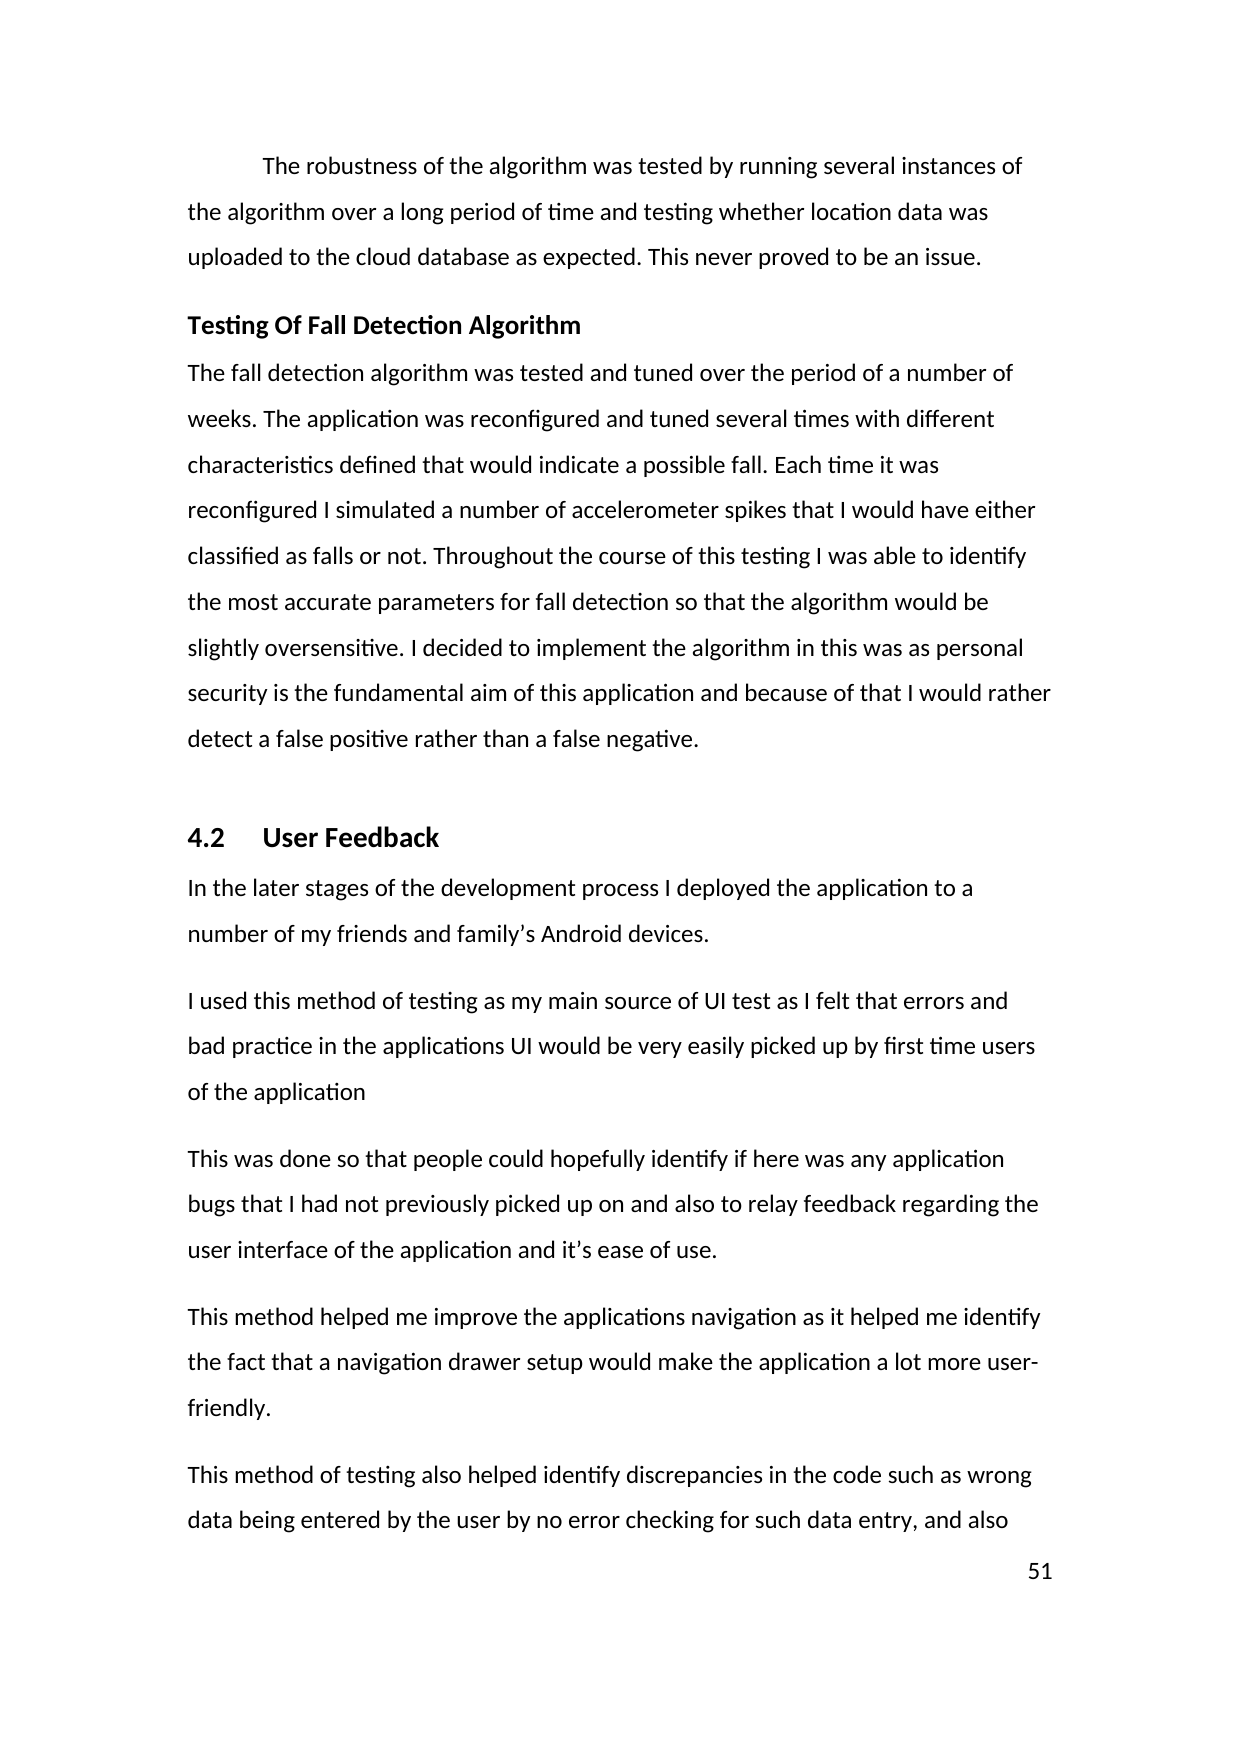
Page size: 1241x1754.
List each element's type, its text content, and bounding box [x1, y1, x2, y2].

subtitle Testing Of Fall Detection Algorithm [187, 308, 1053, 341]
text The robustness of the algorithm was tested by running several instances of the algorithm over a long period of time and testing whether location data was uploaded to the cloud database as expected. This never proved to be an issue. [187, 150, 1053, 272]
subtitle 4.2 User Feedback [187, 819, 1053, 855]
text In the later stages of the development process I deployed the application to a number of my friends and family’s Android devices. [187, 872, 1053, 949]
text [187, 1459, 1053, 1535]
text This was done so that people could hopefully identify if here was any application bugs that I had not previously picked up on and also to relay feedback regarding the user interface of the application and it’s ease of use. [187, 1143, 1053, 1265]
text I used this method of testing as my main source of UI test as I felt that errors and bad practice in the applications UI would be very easily picked up by first time users of the application [187, 985, 1053, 1107]
text The fall detection algorithm was tested and tuned over the period of a number of weeks. The application was reconfigured and tuned several times with different characteristics defined that would indicate a possible fall. Each time it was reconfigured I simulated a number of accelerometer spikes that I would have either classified as falls or not. Throughout the course of this testing I was able to identify the most accurate parameters for fall detection so that the algorithm would be slightly oversensitive. I decided to implement the algorithm in this was as personal security is the fundamental aim of this application and because of that I would rather detect a false positive rather than a false negative. [187, 357, 1053, 754]
text This method helped me improve the applications navigation as it helped me identify the fact that a navigation drawer setup would make the application a lot more user-friendly. [187, 1301, 1053, 1423]
